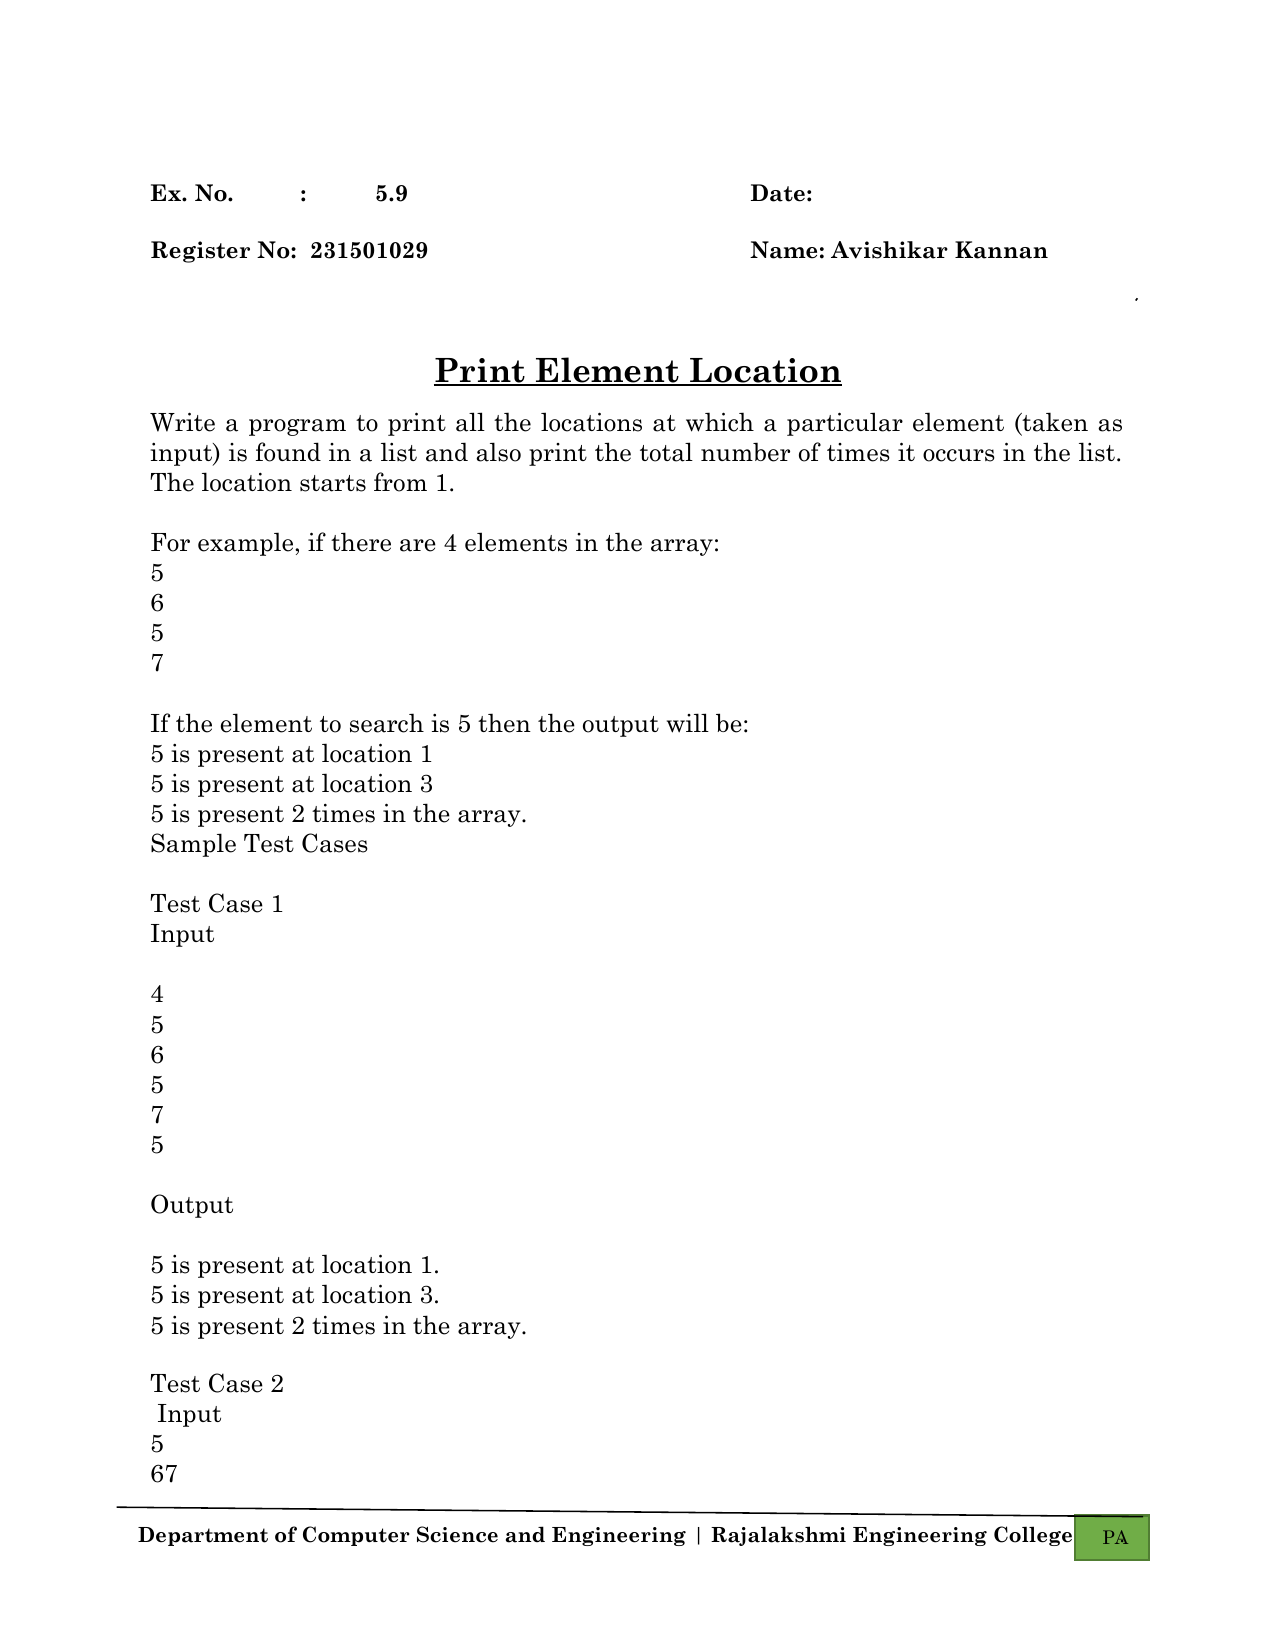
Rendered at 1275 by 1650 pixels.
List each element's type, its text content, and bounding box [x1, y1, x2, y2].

text Sample Test Cases [150, 828, 1125, 858]
text For example, if there are 4 elements in the array: [150, 527, 1125, 557]
text 5 [150, 1068, 1125, 1099]
text 5 is present 2 times in the array. [150, 798, 1125, 828]
text 7 [150, 647, 1125, 677]
text 6 [150, 1038, 1125, 1068]
text 5 is present at location 3 [150, 767, 1125, 798]
text Ex. No. : 5.9 Date: [150, 179, 1125, 207]
text 4 [150, 978, 1125, 1008]
text 67 [150, 1458, 1125, 1488]
text 5 [150, 1428, 1125, 1458]
text If the element to search is 5 then the output will be: [150, 707, 1125, 737]
text Test Case 2 [150, 1367, 1125, 1398]
text 5 is present at location 1. [150, 1249, 1125, 1279]
text 5 [150, 1129, 1125, 1159]
text 5 is present at location 3. [150, 1279, 1125, 1309]
text 5 is present at location 1 [150, 737, 1125, 767]
text Input [150, 918, 1125, 948]
text 5 [150, 1008, 1125, 1038]
text 7 [150, 1099, 1125, 1129]
text 6 [150, 587, 1125, 617]
text Output [150, 1189, 1125, 1219]
text Write a program to print all the locations at which a particular element (taken as input) is found in a list and also print the total number of times it occurs in the list. The location starts from 1. [150, 406, 1125, 497]
text 5 [150, 557, 1125, 587]
text Print Element Location [150, 349, 1125, 389]
text Register No: 231501029 Name: Avishikar Kannan [150, 236, 1125, 263]
text Input [150, 1398, 1125, 1428]
text Test Case 1 [150, 888, 1125, 918]
text 5 [150, 617, 1125, 647]
text 5 is present 2 times in the array. [150, 1309, 1125, 1339]
